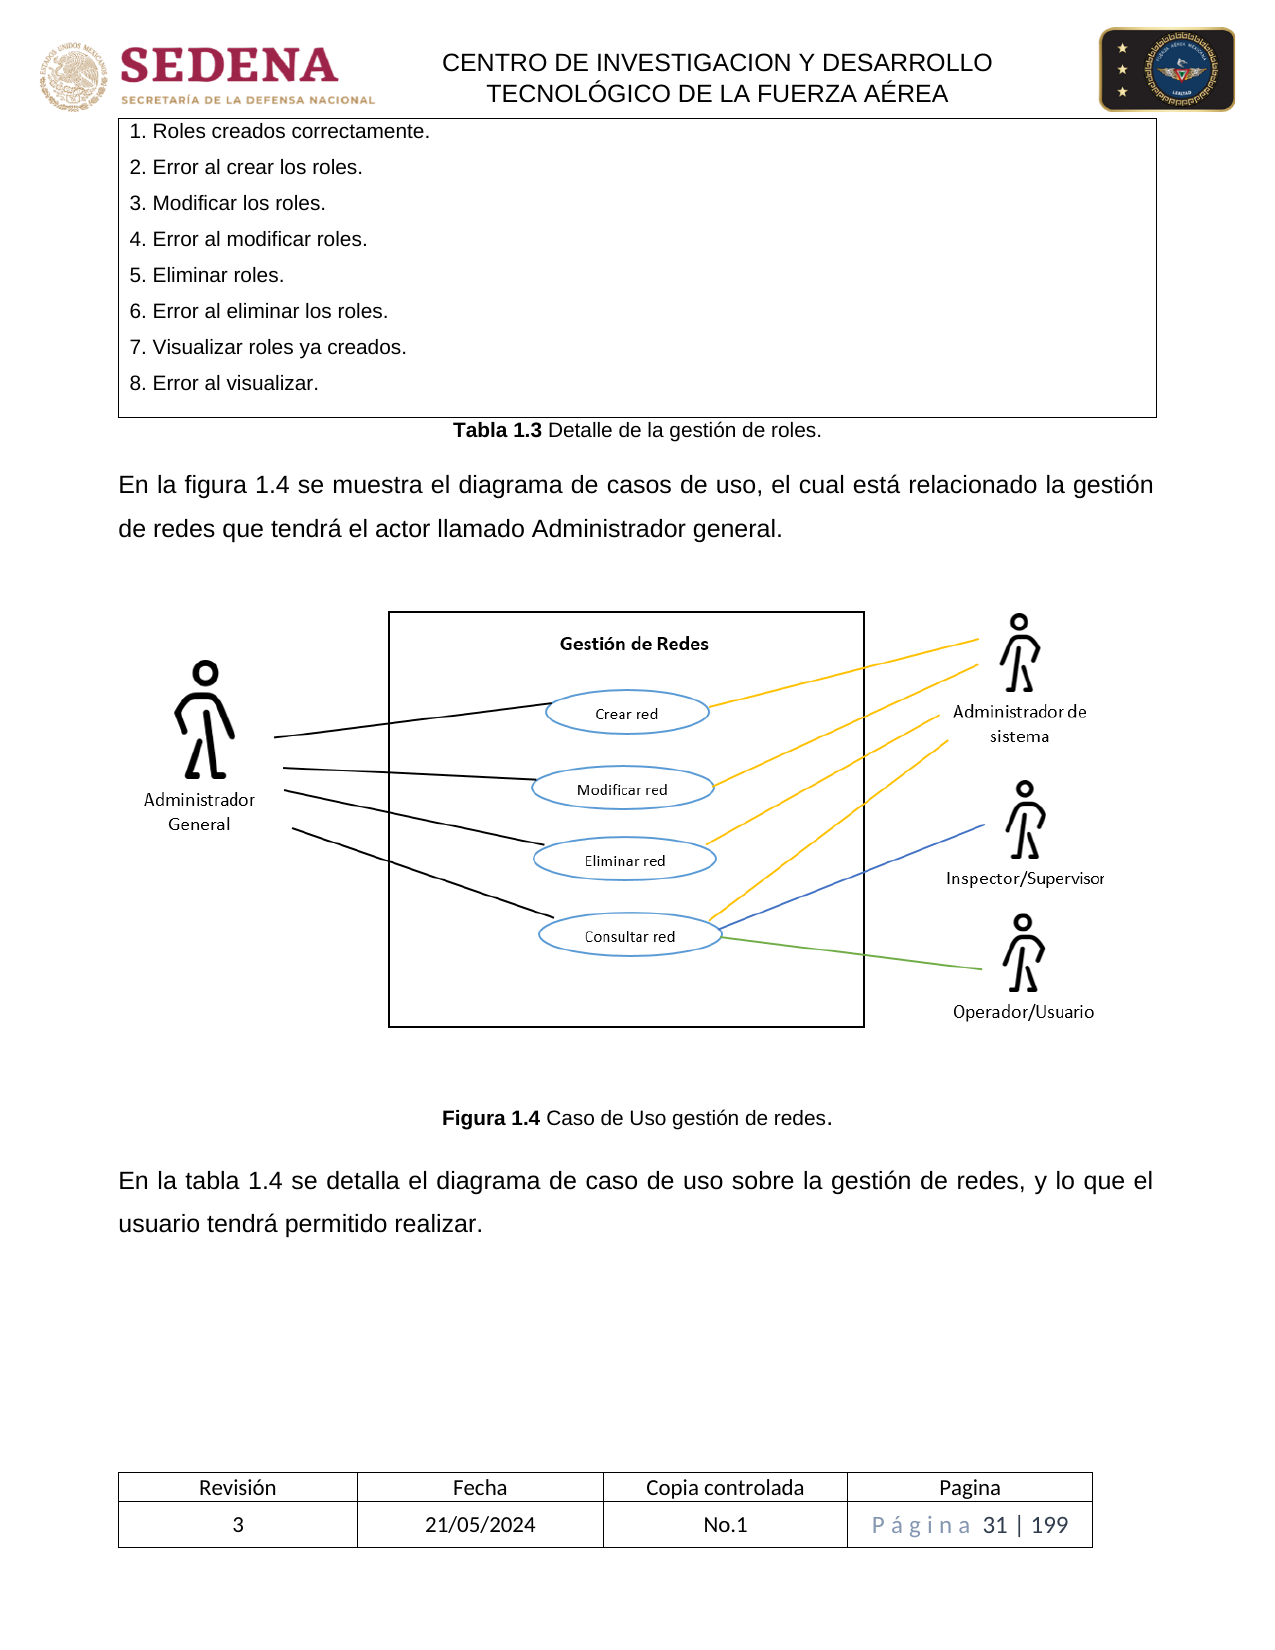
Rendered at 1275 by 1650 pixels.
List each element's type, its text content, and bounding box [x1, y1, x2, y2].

text En la figura 1.4 se muestra el diagrama de casos de uso, el cual está relacionado la gestión de redes que tendrá el actor llamado Administrador general. [118, 471, 1157, 542]
table_cell 1. Roles creados correctamente. 2. Error al crear los roles. 3. Modificar los roles. 4. Error al modificar roles. 5. Eliminar roles. 6. Error al eliminar los roles. 7. Visualizar roles ya creados. 8. Error al visualizar. [119, 119, 1156, 417]
picture [111, 592, 1151, 1057]
text Tabla 1.3 Detalle de la gestión de roles. [118, 418, 1157, 442]
picture [39, 27, 1236, 112]
text En la tabla 1.4 se detalla el diagrama de caso de uso sobre la gestión de redes, y lo que el usuario tendrá permitido realizar. [118, 1166, 1157, 1237]
